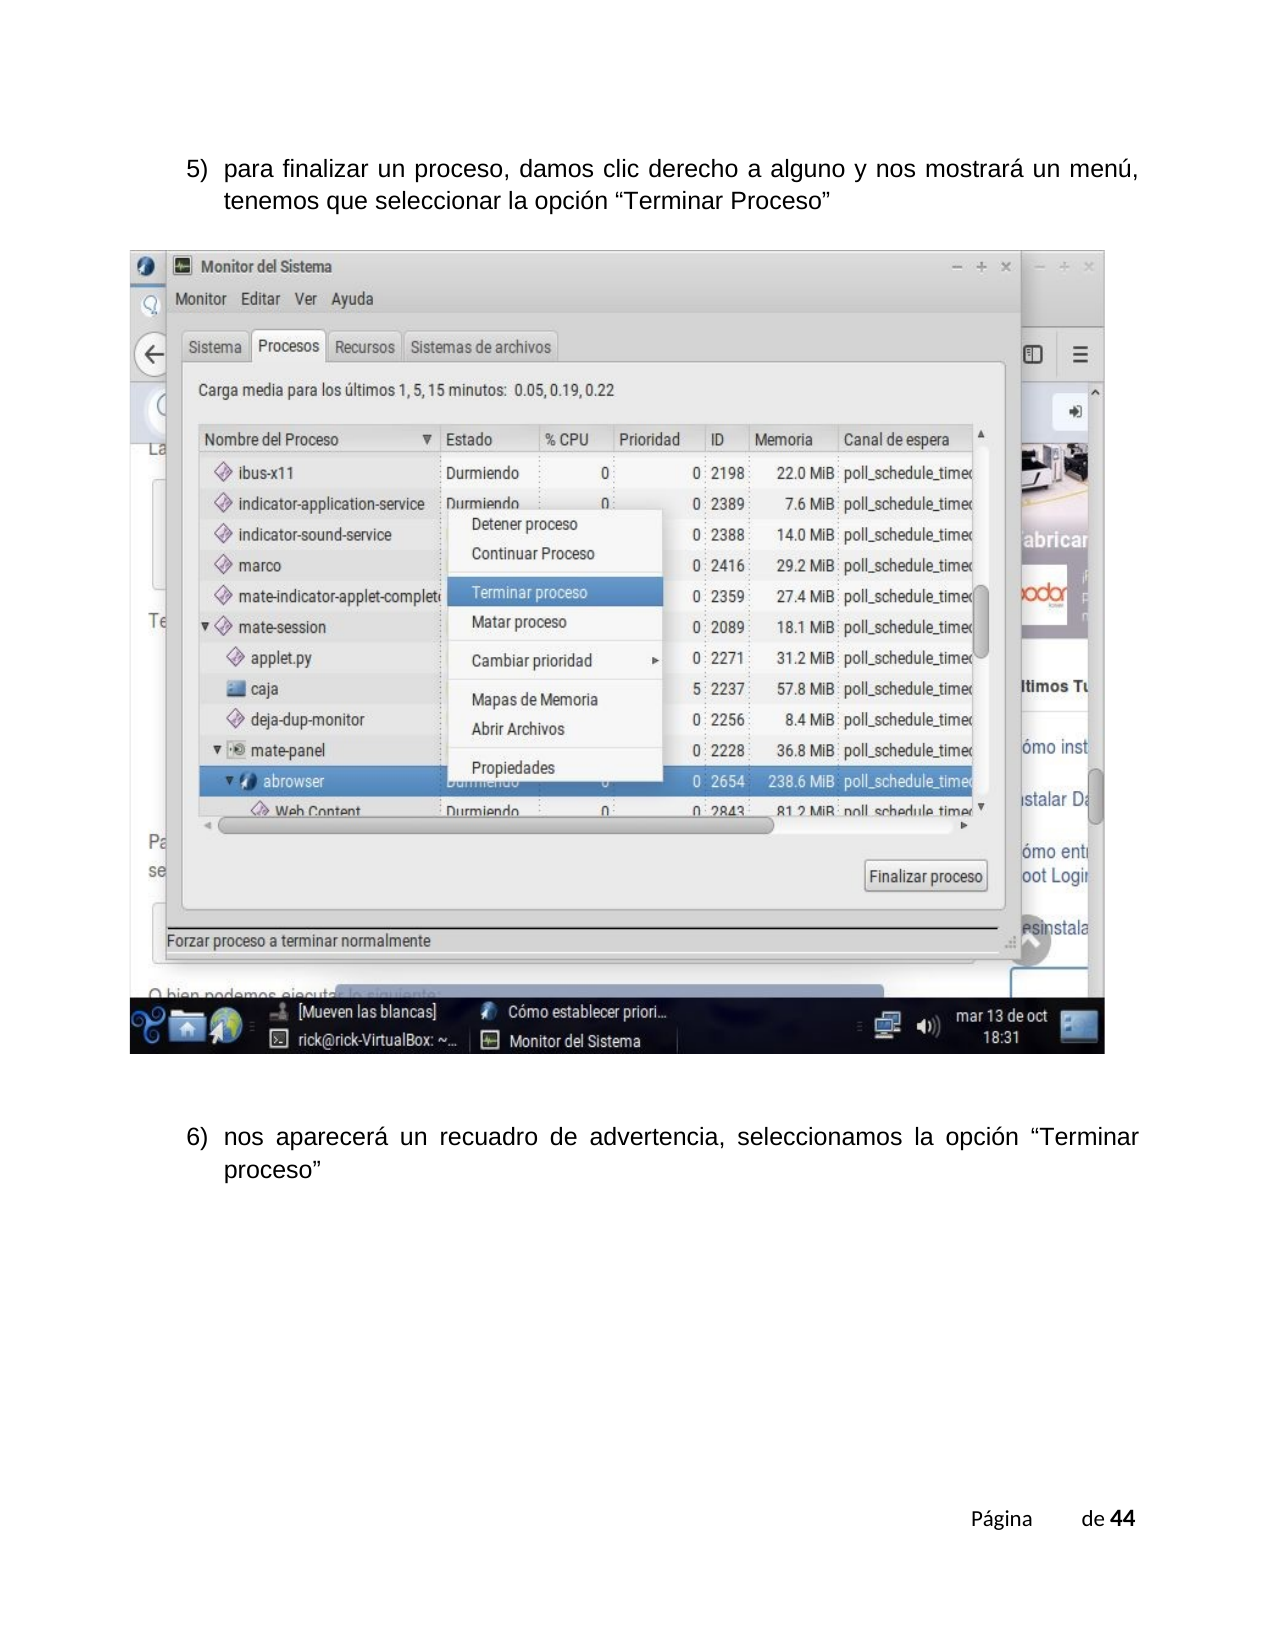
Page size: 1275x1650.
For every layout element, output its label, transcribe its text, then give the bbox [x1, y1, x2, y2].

list para finalizar un proceso, damos clic derecho a alguno y nos mostrará un menú, tenemos que seleccionar la opción “Terminar Proceso” [186, 154, 1141, 214]
list nos aparecerá un recuadro de advertencia, seleccionamos la opción “Terminar proceso” [186, 1122, 1141, 1183]
picture [129, 250, 1105, 1054]
